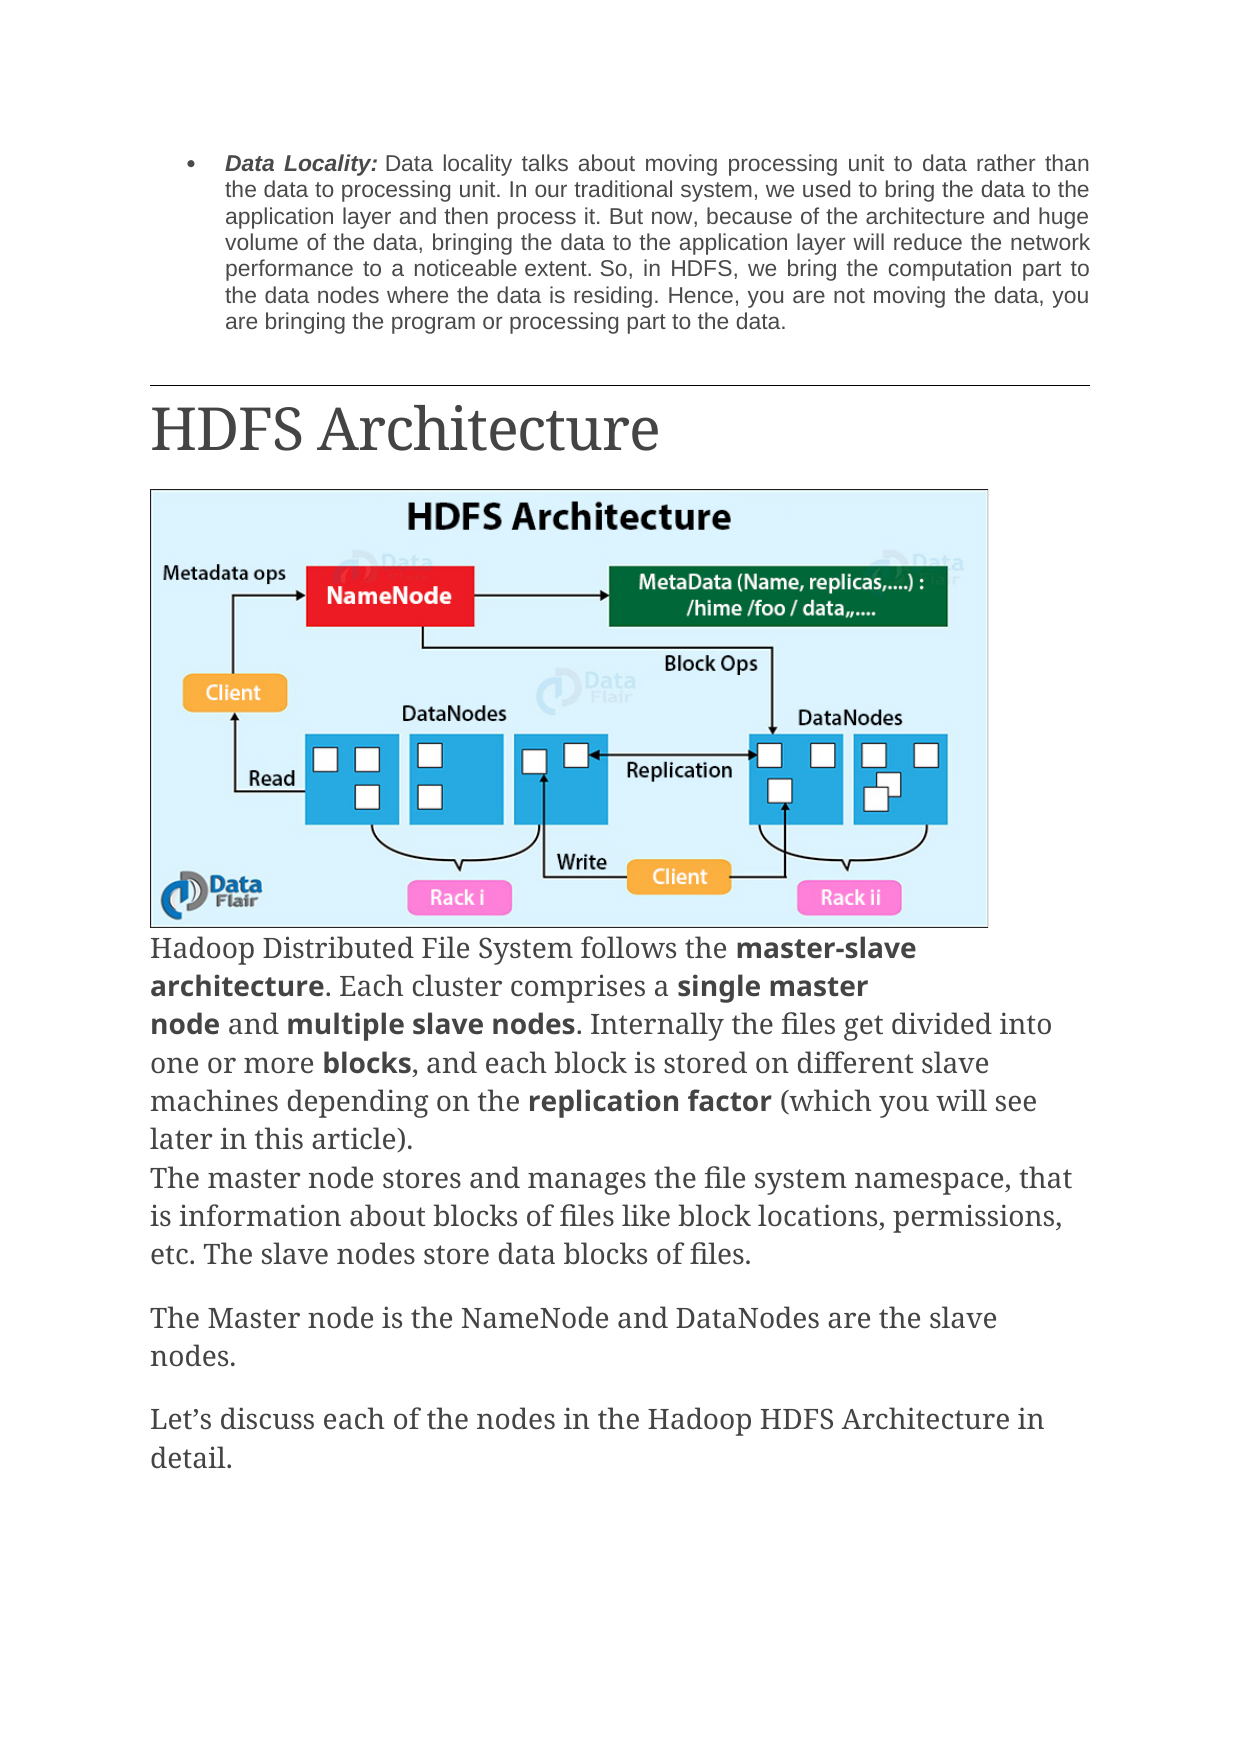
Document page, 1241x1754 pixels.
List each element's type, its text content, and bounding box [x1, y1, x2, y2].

text The master node stores and manages the file system namespace, that is information about blocks of files like block locations, permissions, etc. The slave nodes store data blocks of files. [150, 1158, 1090, 1273]
list Data Locality: Data locality talks about moving processing unit to data rather than the data to processing unit. In our traditional system, we used to bring the data to the application layer and then process it. But now, because of the architecture and huge volume of the data, bringing the data to the application layer will reduce the network performance to a noticeable extent. So, in HDFS, we bring the computation part to the data nodes where the data is residing. Hence, you are not moving the data, you are bringing the program or processing part to the data. [187, 150, 1090, 334]
text Hadoop Distributed File System follows the master-slave architecture. Each cluster comprises a single master node and multiple slave nodes. Internally the files get divided into one or more blocks, and each block is stored on different slave machines depending on the replication factor (which you will see later in this article). [150, 928, 1090, 1158]
subtitle HDFS Architecture [150, 386, 1090, 467]
text The Master node is the NameNode and DataNodes are the slave nodes. [150, 1298, 1090, 1374]
text Let’s discuss each of the nodes in the Hadoop HDFS Architecture in detail. [150, 1399, 1090, 1476]
picture [150, 489, 989, 928]
